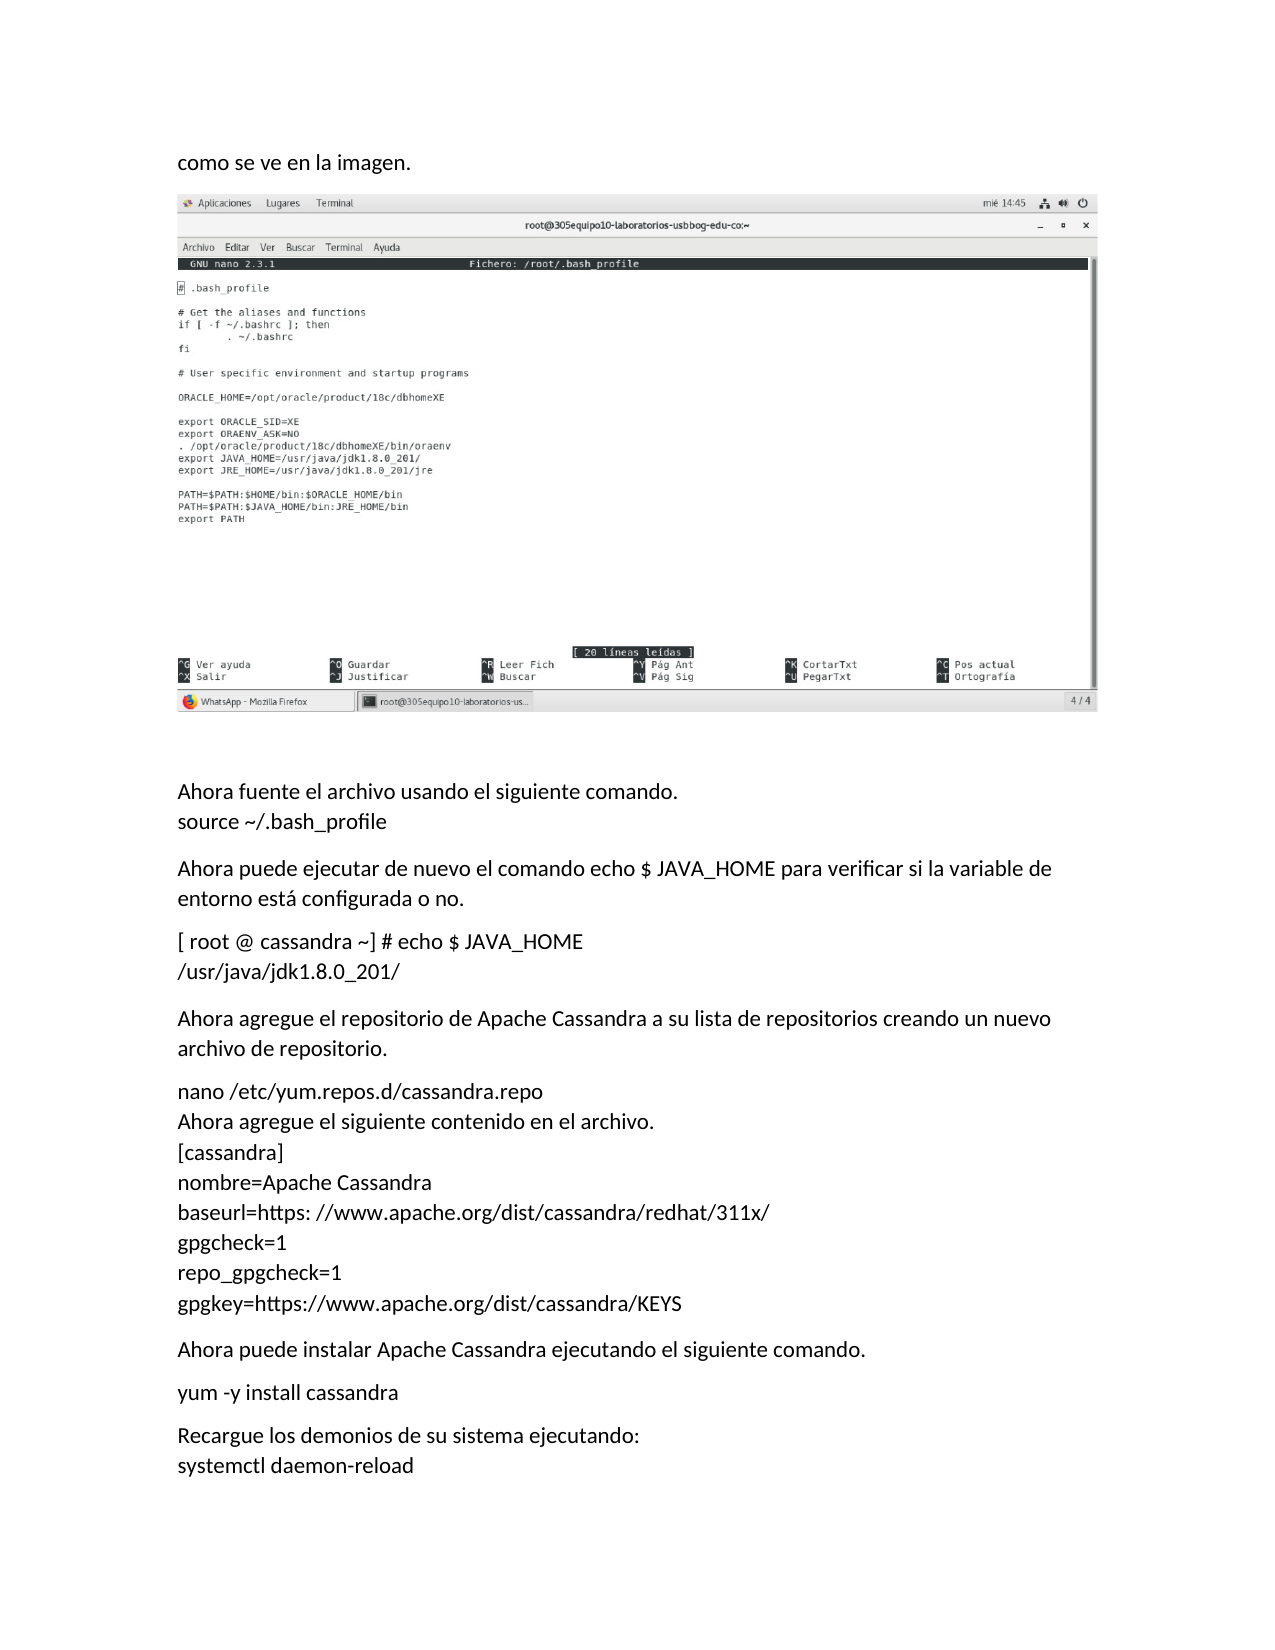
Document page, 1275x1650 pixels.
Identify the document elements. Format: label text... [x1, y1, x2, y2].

list Ahora agregue el siguiente contenido en el archivo. [177, 1107, 1098, 1135]
text Ahora puede ejecutar de nuevo el comando echo $ JAVA_HOME para verificar si la variable de entorno está configurada o no. [177, 854, 1098, 912]
list nano /etc/yum.repos.d/cassandra.repo [177, 1077, 1098, 1105]
text Ahora agregue el repositorio de Apache Cassandra a su lista de repositorios creando un nuevo archivo de repositorio. [177, 1004, 1098, 1062]
list systemctl daemon-reload [177, 1451, 1098, 1479]
list baseurl=https: //www.apache.org/dist/cassandra/redhat/311x/ [177, 1198, 1098, 1226]
list nombre=Apache Cassandra [177, 1168, 1098, 1196]
picture [177, 194, 1098, 712]
list repo_gpgcheck=1 [177, 1258, 1098, 1286]
text Ahora puede instalar Apache Cassandra ejecutando el siguiente comando. [177, 1336, 1098, 1363]
text yum -y install cassandra [177, 1378, 1098, 1406]
list gpgcheck=1 [177, 1228, 1098, 1256]
list Ahora fuente el archivo usando el siguiente comando. [177, 777, 1098, 805]
list como se ve en la imagen. [177, 148, 1098, 176]
list Recargue los demonios de su sistema ejecutando: [177, 1421, 1098, 1449]
list gpgkey=https://www.apache.org/dist/cassandra/KEYS [177, 1289, 1098, 1317]
list [cassandra] [177, 1138, 1098, 1166]
list [ root @ cassandra ~] # echo $ JAVA_HOME [177, 927, 1098, 955]
list source ~/.bash_profile [177, 807, 1098, 835]
list /usr/java/jdk1.8.0_201/ [177, 957, 1098, 985]
